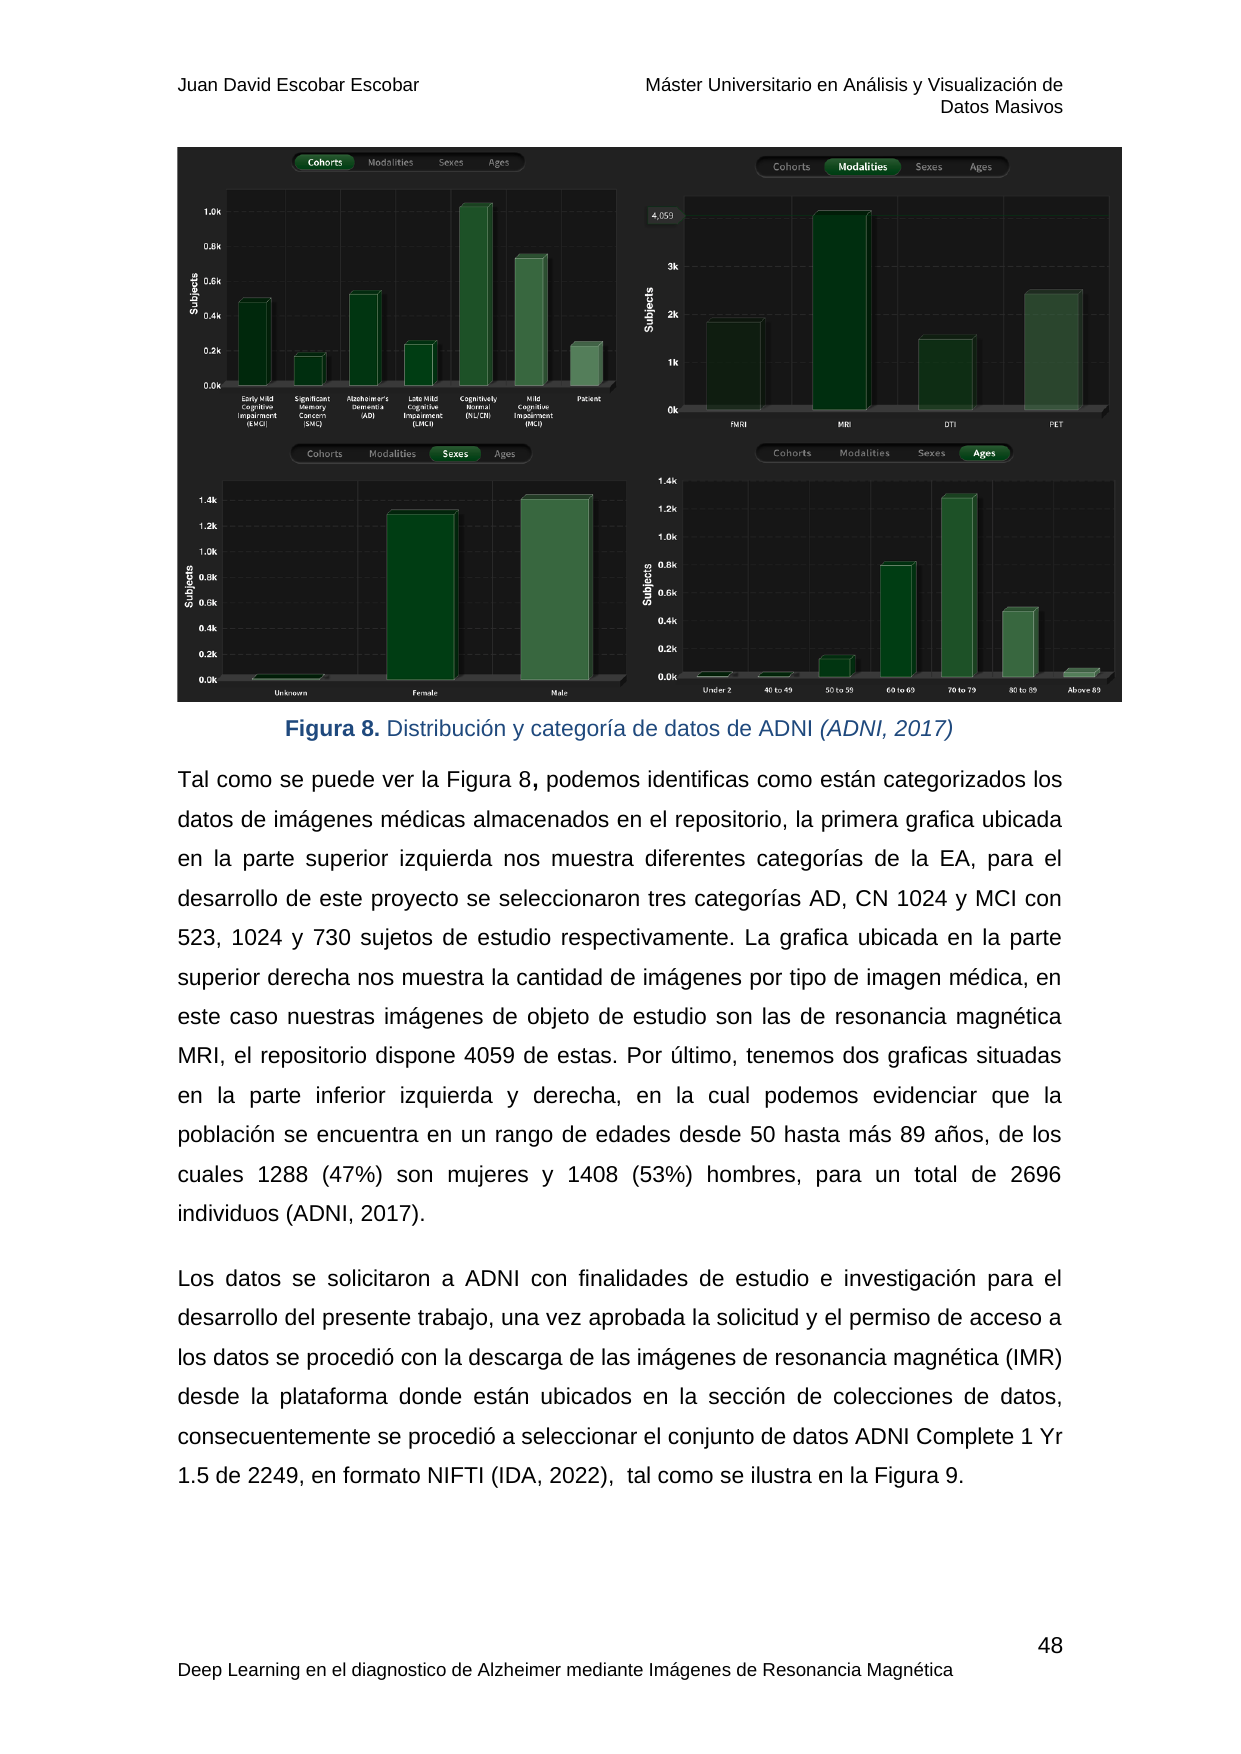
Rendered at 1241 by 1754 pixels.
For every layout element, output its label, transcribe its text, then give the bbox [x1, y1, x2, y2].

text Figura 8. Distribución y categoría de datos de ADNI [177, 715, 1063, 741]
text Tal como se puede ver la Figura 8, podemos identificas como están categorizados los datos de imágenes médicas almacenados en el repositorio, la primera grafica ubicada en la parte superior izquierda nos muestra diferentes categorías de la EA, para el desarrollo de este proyecto se seleccionaron tres categorías AD, CN 1024 y MCI con 523, 1024 y 730 sujetos de estudio respectivamente. La grafica ubicada en la parte superior derecha nos muestra la cantidad de imágenes por tipo de imagen médica, en este caso nuestras imágenes de objeto de estudio son las de resonancia magnética MRI, el repositorio dispone 4059 de estas. Por último, tenemos dos graficas situadas en la parte inferior izquierda y derecha, en la cual podemos evidenciar que la población se encuentra en un rango de edades desde 50 hasta más 89 años, de los cuales 1288 (47%) son mujeres y 1408 (53%) hombres, para un total de 2696 individuos . [177, 766, 1063, 1227]
picture [177, 147, 1122, 702]
text Los datos se solicitaron a ADNI con finalidades de estudio e investigación para el desarrollo del presente trabajo, una vez aprobada la solicitud y el permiso de acceso a los datos se procedió con la descarga de las imágenes de resonancia magnética (IMR) desde la plataforma donde están ubicados en la sección de colecciones de datos, consecuentemente se procedió a seleccionar el conjunto de datos ADNI Complete 1 Yr 1.5 de 2249, en formato NIFTI , tal como se ilustra en la Figura 9. [177, 1265, 1063, 1489]
